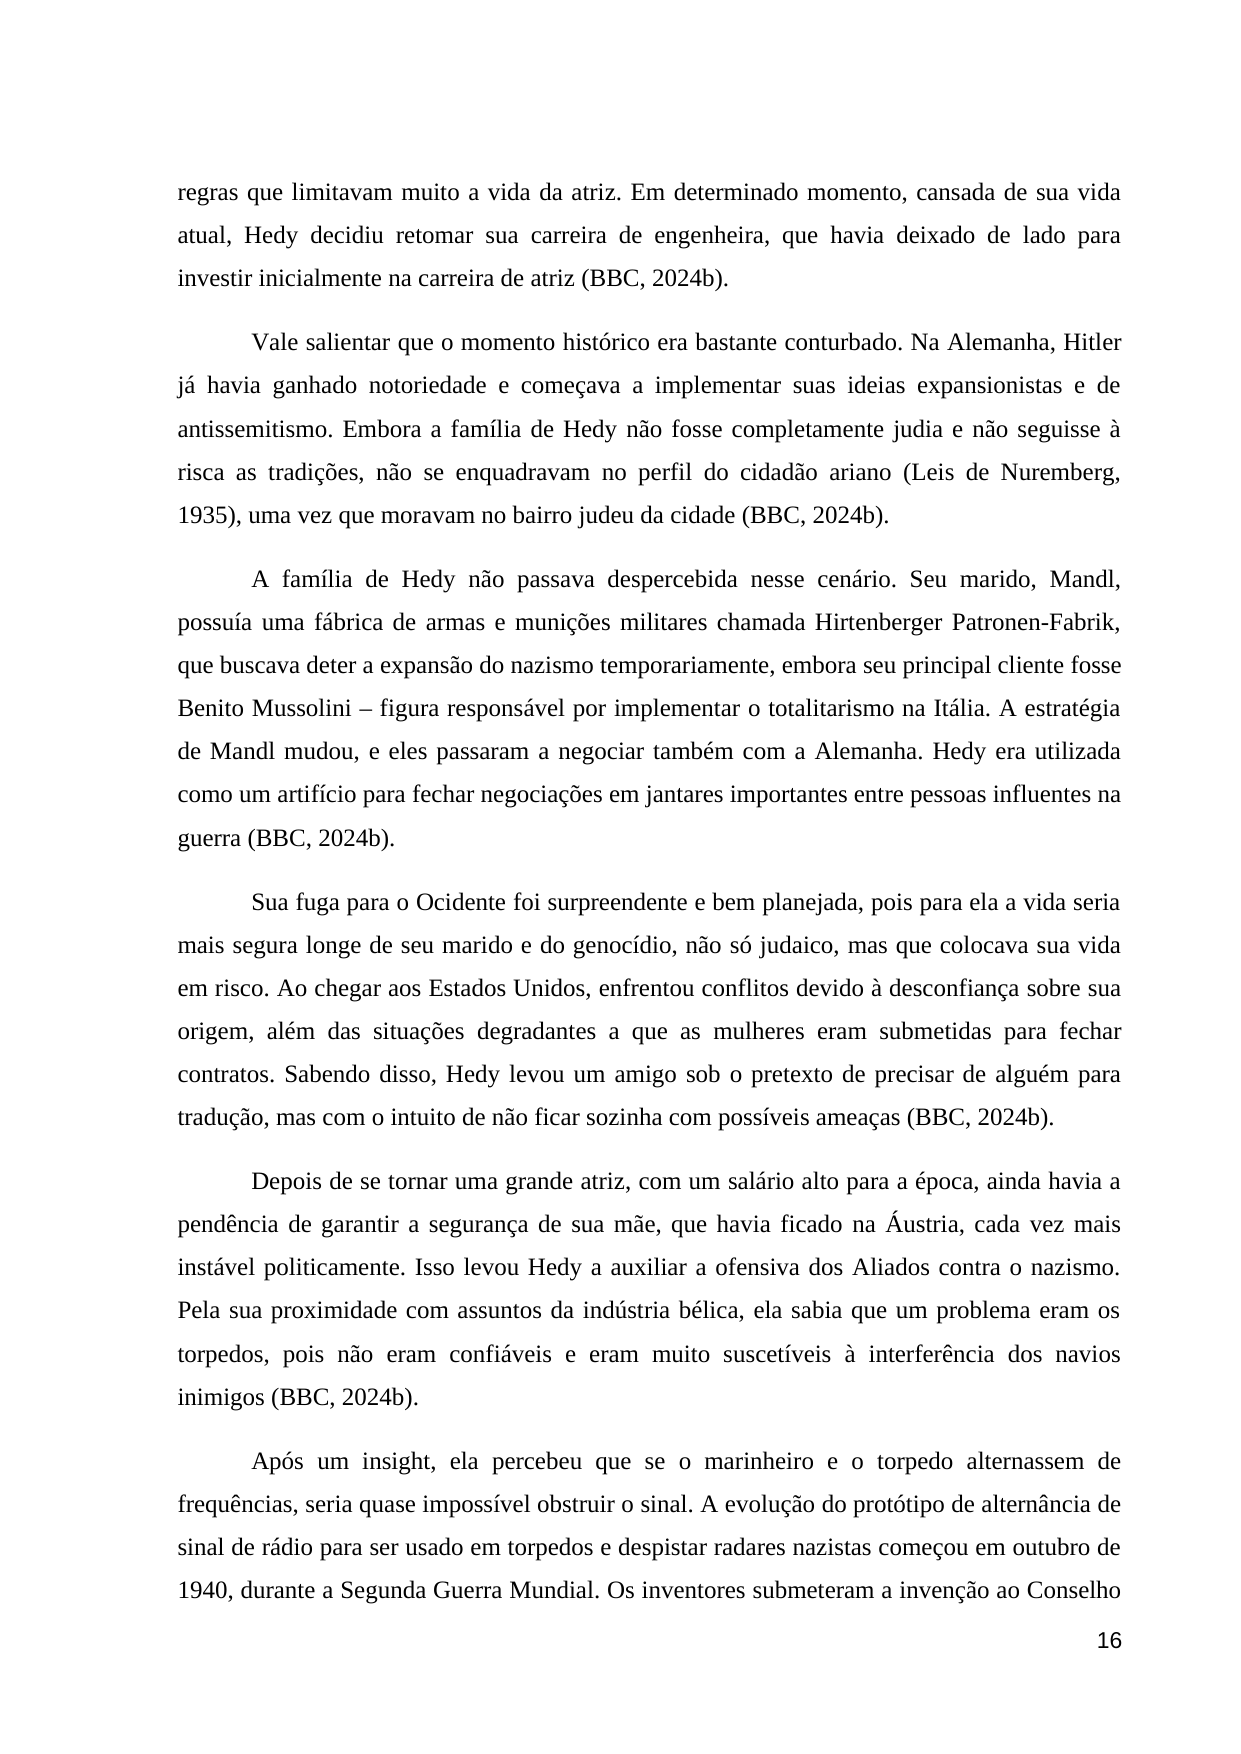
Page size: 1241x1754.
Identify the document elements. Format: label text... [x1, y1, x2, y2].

text Sua fuga para o Ocidente foi surpreendente e bem planejada, pois para ela a vida seria mais segura longe de seu marido e do genocídio, não só judaico, mas que colocava sua vida em risco. Ao chegar aos Estados Unidos, enfrentou conflitos devido à desconfiança sobre sua origem, além das situações degradantes a que as mulheres eram submetidas para fechar contratos. Sabendo disso, Hedy levou um amigo sob o pretexto de precisar de alguém para tradução, mas com o intuito de não ficar sozinha com possíveis ameaças (BBC, 2024b). [177, 887, 1122, 1131]
text Depois de se tornar uma grande atriz, com um salário alto para a época, ainda havia a pendência de garantir a segurança de sua mãe, que havia ficado na Áustria, cada vez mais instável politicamente. Isso levou Hedy a auxiliar a ofensiva dos Aliados contra o nazismo. Pela sua proximidade com assuntos da indústria bélica, ela sabia que um problema eram os torpedos, pois não eram confiáveis e eram muito suscetíveis à interferência dos navios inimigos (BBC, 2024b). [177, 1166, 1122, 1411]
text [177, 1446, 1122, 1604]
text A família de Hedy não passava despercebida nesse cenário. Seu marido, Mandl, possuía uma fábrica de armas e munições militares chamada Hirtenberger Patronen-Fabrik, que buscava deter a expansão do nazismo temporariamente, embora seu principal cliente fosse Benito Mussolini – figura responsável por implementar o totalitarismo na Itália. A estratégia de Mandl mudou, e eles passaram a negociar também com a Alemanha. Hedy era utilizada como um artifício para fechar negociações em jantares importantes entre pessoas influentes na guerra (BBC, 2024b). [177, 564, 1122, 851]
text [177, 177, 1122, 292]
text Vale salientar que o momento histórico era bastante conturbado. Na Alemanha, Hitler já havia ganhado notoriedade e começava a implementar suas ideias expansionistas e de antissemitismo. Embora a família de Hedy não fosse completamente judia e não seguisse à risca as tradições, não se enquadravam no perfil do cidadão ariano (Leis de Nuremberg, 1935), uma vez que moravam no bairro judeu da cidade (BBC, 2024b). [177, 327, 1122, 529]
